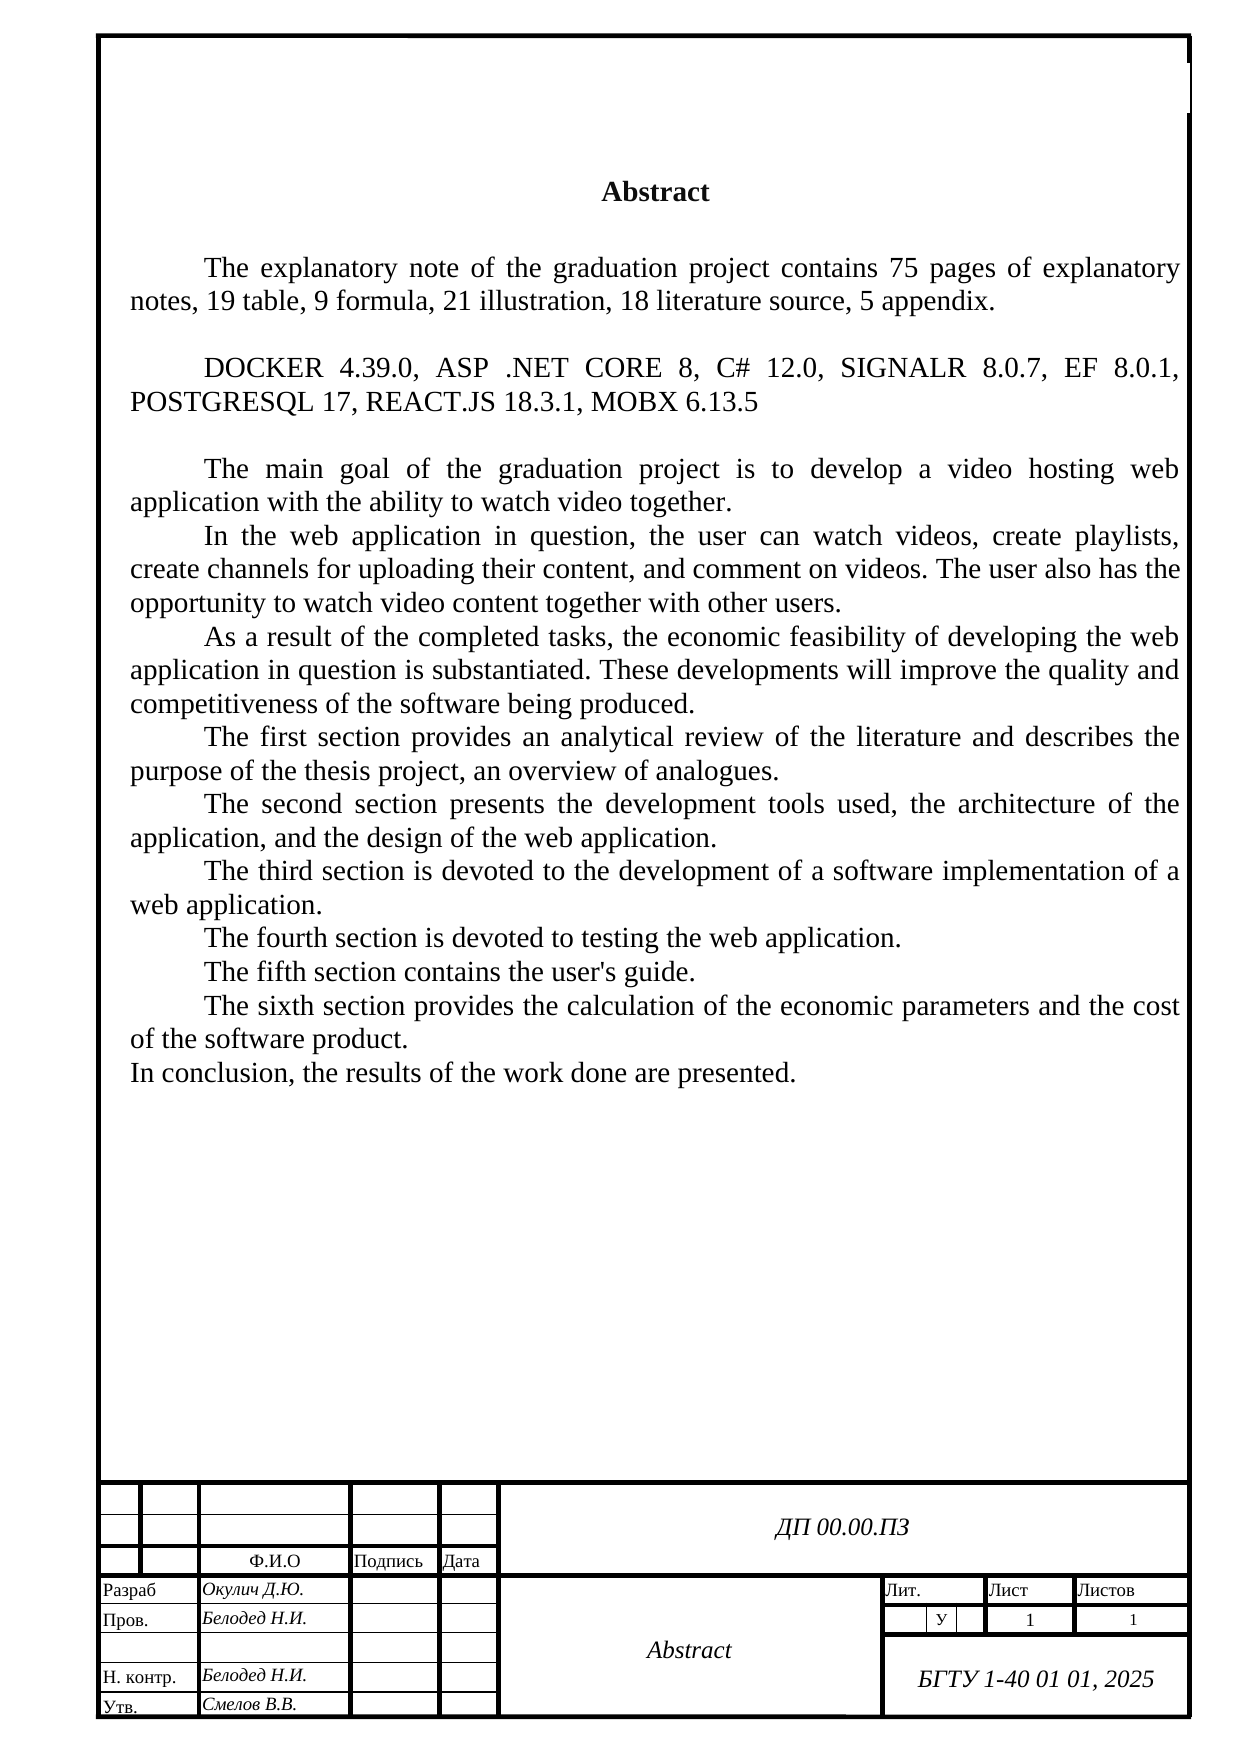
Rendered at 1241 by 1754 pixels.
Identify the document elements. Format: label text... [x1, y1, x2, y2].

text The second section presents the development tools used, the architecture of the application, and the design of the web application. [130, 786, 1181, 853]
text The fifth section contains the user's guide. [130, 954, 1181, 988]
text The first section provides an analytical review of the literature and describes the purpose of the thesis project, an overview of analogues. [130, 719, 1181, 786]
text In conclusion, the results of the work done are presented. [130, 1055, 1181, 1088]
text The sixth section provides the calculation of the economic parameters and the cost of the software product. [130, 988, 1181, 1055]
text DOCKER 4.39.0, ASP .NET CORE 8, C# 12.0, SIGNALR 8.0.7, EF 8.0.1, POSTGRESQL 17, REACT.JS 18.3.1, MOBX 6.13.5 [130, 350, 1181, 417]
text The fourth section is devoted to testing the web application. [130, 921, 1181, 954]
text The main goal of the graduation project is to develop a video hosting web application with the ability to watch video together. [130, 451, 1181, 518]
text As a result of the completed tasks, the economic feasibility of developing the web application in question is substantiated. These developments will improve the quality and competitiveness of the software being produced. [130, 619, 1181, 719]
text Abstract [130, 174, 1181, 207]
text The explanatory note of the graduation project contains 75 pages of explanatory notes, 19 table, 9 formula, 21 illustration, 18 literature source, 5 appendix. [130, 250, 1181, 317]
text In the web application in question, the user can watch videos, create playlists, create channels for uploading their content, and comment on videos. The user also has the opportunity to watch video content together with other users. [130, 518, 1181, 619]
text The third section is devoted to the development of a software implementation of a web application. [130, 853, 1181, 921]
